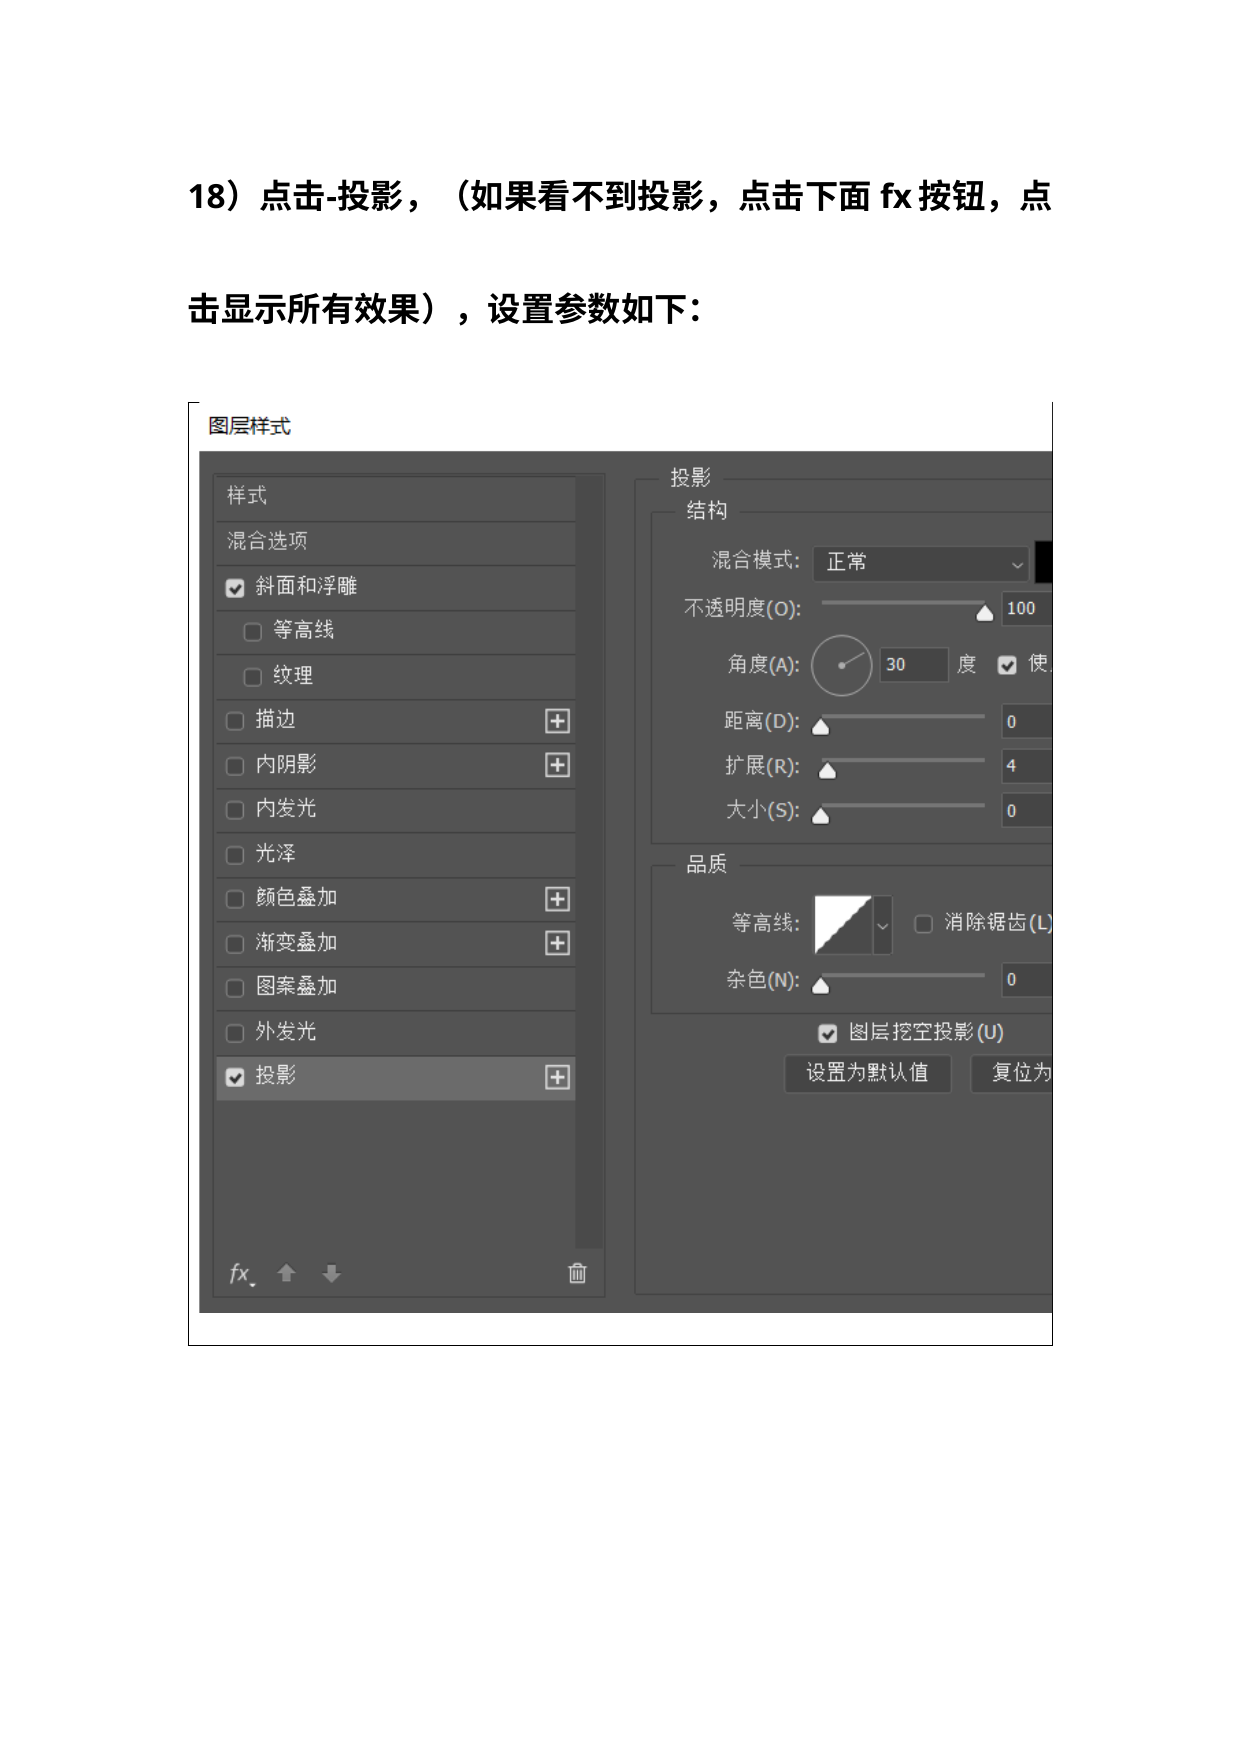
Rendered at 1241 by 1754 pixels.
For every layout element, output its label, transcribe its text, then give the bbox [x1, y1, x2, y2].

subtitle 18）点击-投影，（如果看不到投影，点击下面fx按钮，点击显示所有效果），设置参数如下： [187, 162, 1053, 339]
table_header [189, 403, 1052, 1345]
picture [199, 402, 1053, 1313]
